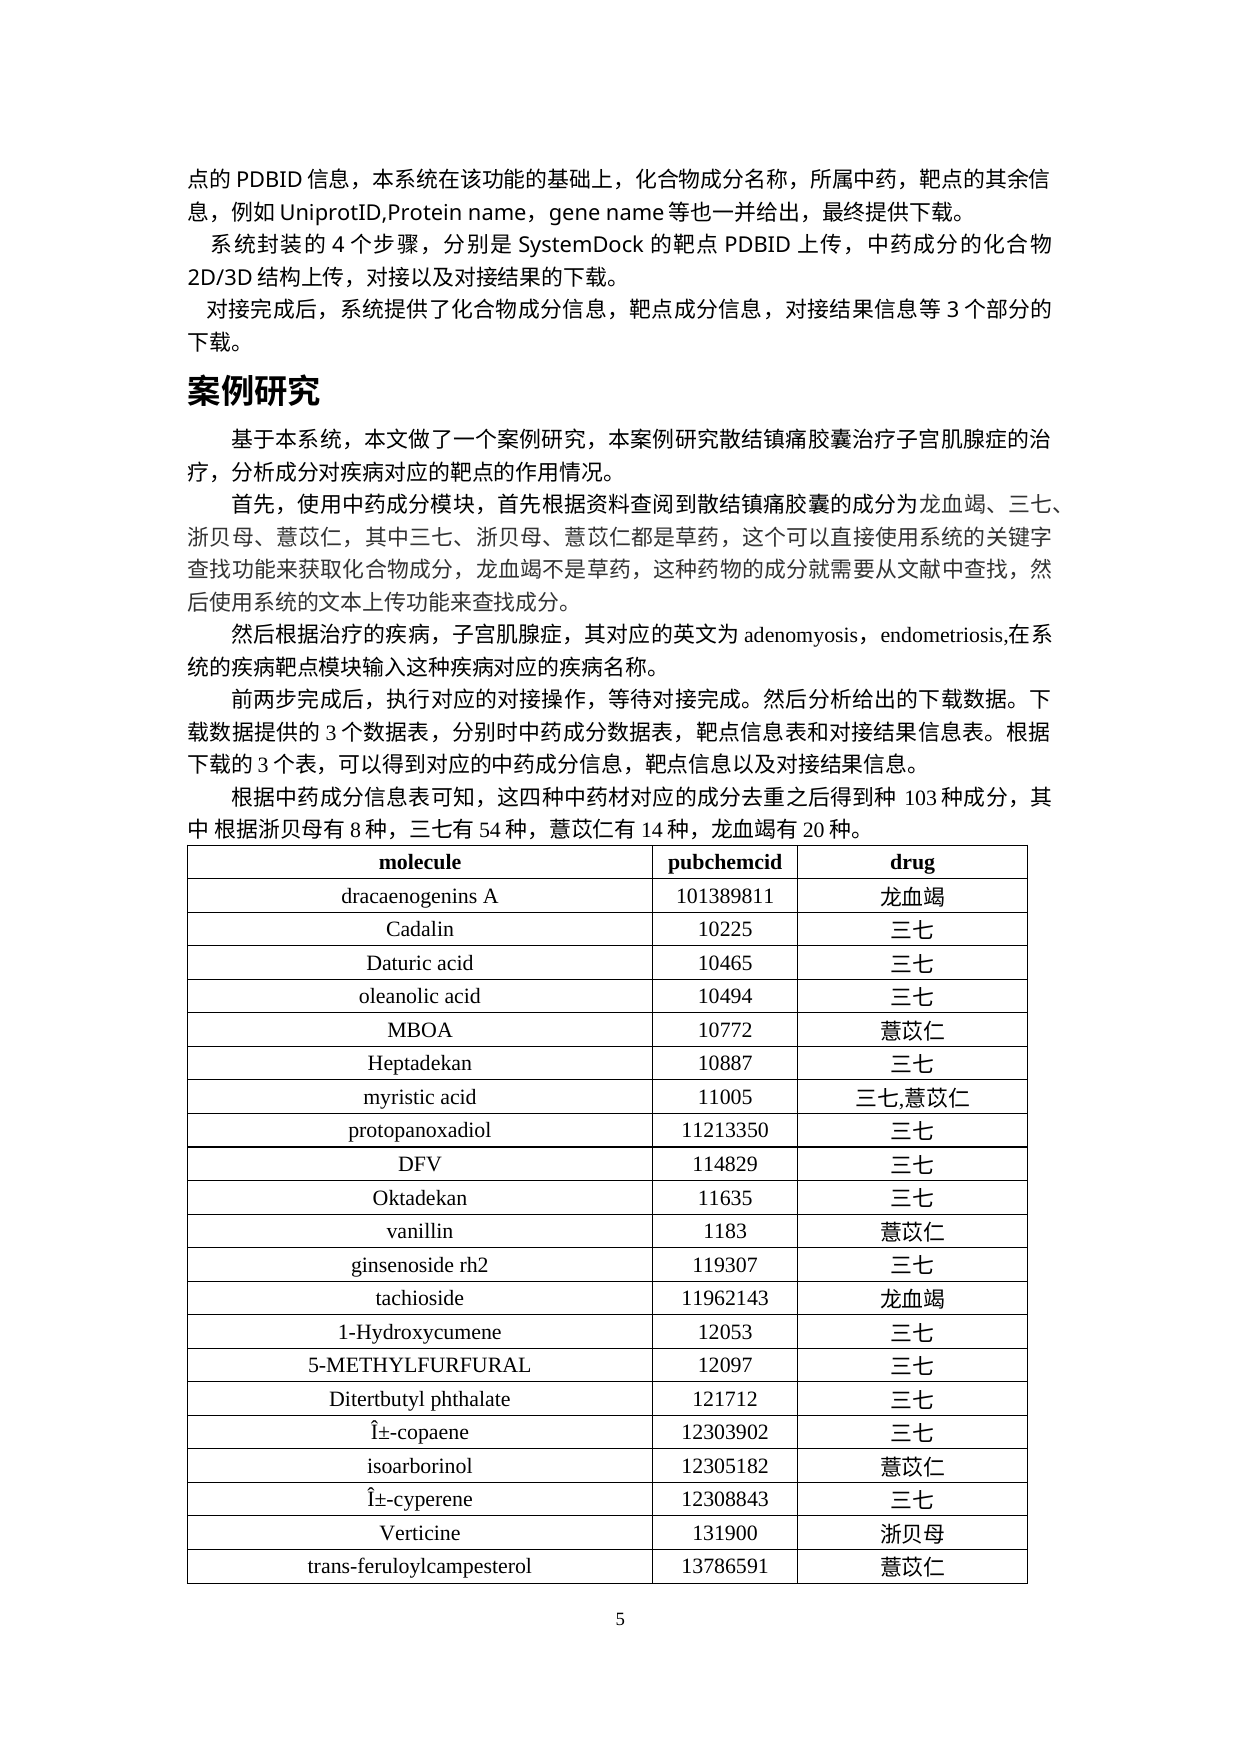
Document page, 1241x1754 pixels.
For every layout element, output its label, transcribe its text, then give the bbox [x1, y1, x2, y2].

table_cell 12303902 [653, 1416, 797, 1448]
table_cell 三七 [798, 1315, 1027, 1348]
text 基于本系统，本文做了一个案例研究，本案例研究散结镇痛胶囊治疗子宫肌腺症的治疗，分析成分对疾病对应的靶点的作用情况。 [187, 422, 1053, 487]
table_cell 121712 [653, 1382, 797, 1415]
table_cell 三七 [798, 1148, 1027, 1180]
table_cell 三七 [798, 946, 1027, 979]
table_cell Heptadekan [188, 1047, 652, 1079]
table_cell 三七 [798, 1416, 1027, 1448]
table_cell 11213350 [653, 1114, 797, 1146]
table_cell dracaenogenins A [188, 879, 652, 912]
table_cell Verticine [188, 1516, 652, 1549]
table_cell 12305182 [653, 1449, 797, 1482]
table_cell 三七 [798, 1349, 1027, 1381]
table_cell myristic acid [188, 1080, 652, 1113]
table_cell 三七 [798, 980, 1027, 1012]
table_cell 119307 [653, 1248, 797, 1281]
text 系统封装的4个步骤，分别是SystemDock的靶点PDBID上传，中药成分的化合物2D/3D结构上传，对接以及对接结果的下载。 [187, 227, 1053, 292]
table_cell 薏苡仁 [798, 1449, 1027, 1482]
table_cell 三七 [798, 1181, 1027, 1213]
table_cell 龙血竭 [798, 879, 1027, 912]
table_cell 101389811 [653, 879, 797, 912]
table_cell 12053 [653, 1315, 797, 1348]
table_cell oleanolic acid [188, 980, 652, 1012]
table_cell protopanoxadiol [188, 1114, 652, 1146]
table_cell tachioside [188, 1282, 652, 1314]
table_cell Daturic acid [188, 946, 652, 979]
table_cell ginsenoside rh2 [188, 1248, 652, 1281]
table_cell isoarborinol [188, 1449, 652, 1482]
table_header molecule [188, 846, 652, 878]
table_header drug [798, 846, 1027, 878]
table_cell 10772 [653, 1013, 797, 1046]
table_cell 12097 [653, 1349, 797, 1381]
text 首先，使用中药成分模块，首先根据资料查阅到散结镇痛胶囊的成分为龙血竭、三七、浙贝母、薏苡仁，其中三七、浙贝母、薏苡仁都是草药，这个可以直接使用系统的关键字查找功能来获取化合物成分，龙血竭不是草药，这种药物的成分就需要从文献中查找，然后使用系统的文本上传功能来查找成分。 [187, 487, 1053, 617]
table_cell 三七 [798, 1382, 1027, 1415]
table_cell 11635 [653, 1181, 797, 1213]
table_cell vanillin [188, 1215, 652, 1247]
text 对接完成后，系统提供了化合物成分信息，靶点成分信息，对接结果信息等3个部分的下载。 [187, 292, 1053, 357]
table_cell trans-feruloylcampesterol [188, 1550, 652, 1582]
table_cell 11962143 [653, 1282, 797, 1314]
table_cell 薏苡仁 [798, 1550, 1027, 1582]
text 前两步完成后，执行对应的对接操作，等待对接完成。然后分析给出的下载数据。下载数据提供的3个数据表，分别时中药成分数据表，靶点信息表和对接结果信息表。根据下载的3个表，可以得到对应的中药成分信息，靶点信息以及对接结果信息。 [187, 682, 1053, 779]
table_cell 10465 [653, 946, 797, 979]
table_header pubchemcid [653, 846, 797, 878]
table_cell 薏苡仁 [798, 1013, 1027, 1046]
table_cell 114829 [653, 1148, 797, 1180]
table_cell 10887 [653, 1047, 797, 1079]
table_cell Î±-cyperene [188, 1483, 652, 1515]
table_cell 12308843 [653, 1483, 797, 1515]
table_cell 三七 [798, 1047, 1027, 1079]
text 然后根据治疗的疾病，子宫肌腺症，其对应的英文为adenomyosis，endometriosis,在系统的疾病靶点模块输入这种疾病对应的疾病名称。 [187, 617, 1053, 682]
table_cell 三七,薏苡仁 [798, 1080, 1027, 1113]
table_cell Cadalin [188, 913, 652, 945]
subtitle 案例研究 [187, 357, 1053, 422]
table_cell 1-Hydroxycumene [188, 1315, 652, 1348]
table_cell 薏苡仁 [798, 1215, 1027, 1247]
table_cell 三七 [798, 1483, 1027, 1515]
table_cell 浙贝母 [798, 1516, 1027, 1549]
table_cell 1183 [653, 1215, 797, 1247]
table_cell Oktadekan [188, 1181, 652, 1213]
table_cell 三七 [798, 1114, 1027, 1146]
table_cell MBOA [188, 1013, 652, 1046]
table_cell 龙血竭 [798, 1282, 1027, 1314]
table_cell 三七 [798, 1248, 1027, 1281]
table_cell 三七 [798, 913, 1027, 945]
table_cell 131900 [653, 1516, 797, 1549]
table_cell 10494 [653, 980, 797, 1012]
table_cell 13786591 [653, 1550, 797, 1582]
table_cell 10225 [653, 913, 797, 945]
table_cell Ditertbutyl phthalate [188, 1382, 652, 1415]
text 根据中药成分信息表可知，这四种中药材对应的成分去重之后得到种103种成分，其中 根据浙贝母有8种，三七有54种，薏苡仁有14种，龙血竭有20种。 [187, 779, 1053, 844]
table_cell 5-METHYLFURFURAL [188, 1349, 652, 1381]
table_cell 11005 [653, 1080, 797, 1113]
table_cell Î±-copaene [188, 1416, 652, 1448]
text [187, 162, 1053, 227]
table_cell DFV [188, 1148, 652, 1180]
